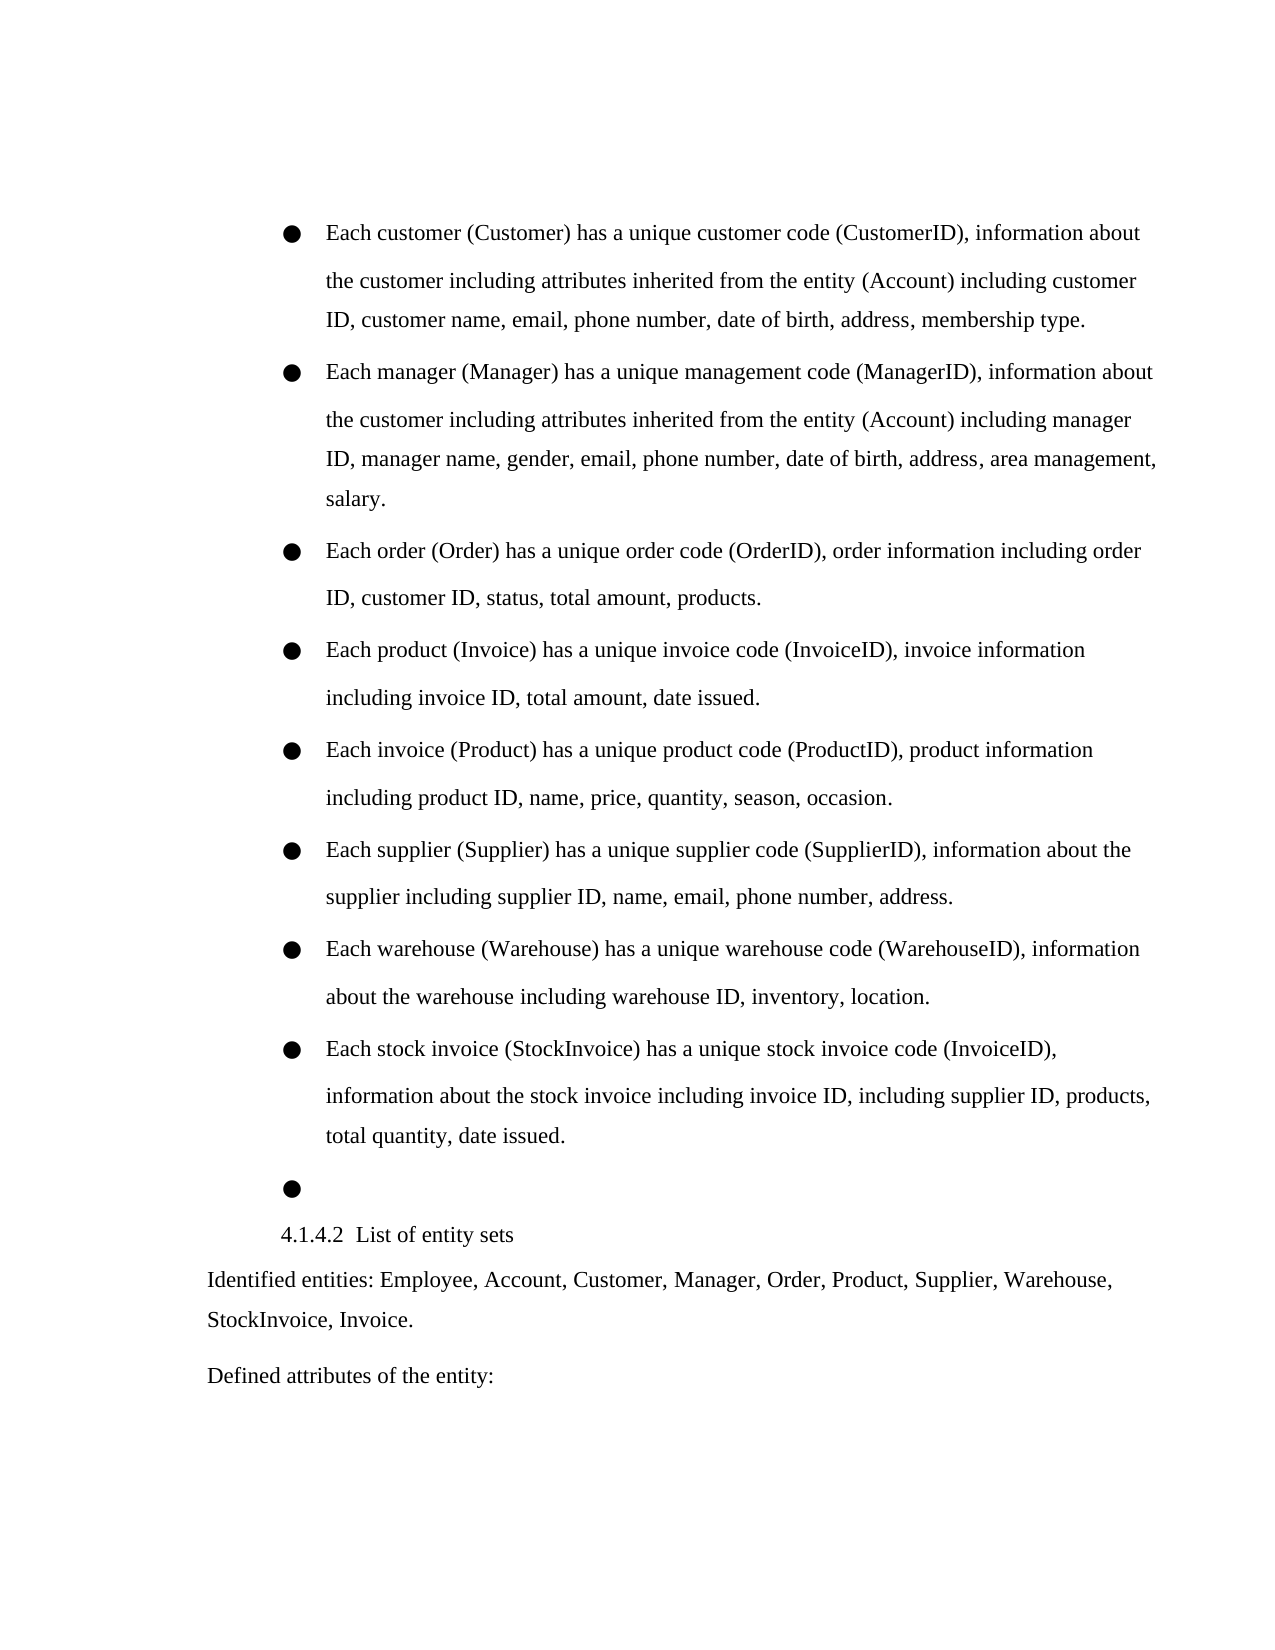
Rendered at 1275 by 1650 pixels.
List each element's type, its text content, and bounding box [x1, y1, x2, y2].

list Each order (Order) has a unique order code (OrderID), order information including order ID, customer ID, status, total amount, products. [282, 524, 1157, 611]
list Each invoice (Product) has a unique product code (ProductID), product information including product ID, name, price, quantity, season, occasion. [282, 723, 1157, 810]
list Each product (Invoice) has a unique invoice code (InvoiceID), invoice information including invoice ID, total amount, date issued. [282, 624, 1157, 710]
list List of entity sets [281, 1221, 1157, 1248]
list Each stock invoice (StockInvoice) has a unique stock invoice code (InvoiceID), information about the stock invoice including invoice ID, including supplier ID, products, total quantity, date issued. [282, 1022, 1157, 1148]
text Identified entities: Employee, Account, Customer, Manager, Order, Product, Supplier, Warehouse, StockInvoice, Invoice. [207, 1267, 1157, 1332]
list Each warehouse (Warehouse) has a unique warehouse code (WarehouseID), information about the warehouse including warehouse ID, inventory, location. [282, 923, 1157, 1009]
list Each supplier (Supplier) has a unique supplier code (SupplierID), information about the supplier including supplier ID, name, email, phone number, address. [282, 823, 1157, 909]
list Each manager (Manager) has a unique management code (ManagerID), information about the customer including attributes inherited from the entity (Account) including manager ID, manager name, gender, email, phone number, date of birth, address, area management, salary. [282, 346, 1157, 511]
text Defined attributes of the entity: [207, 1362, 1157, 1388]
list Each customer (Customer) has a unique customer code (CustomerID), information about the customer including attributes inherited from the entity (Account) including customer ID, customer name, email, phone number, date of birth, address, membership type. [282, 207, 1157, 333]
